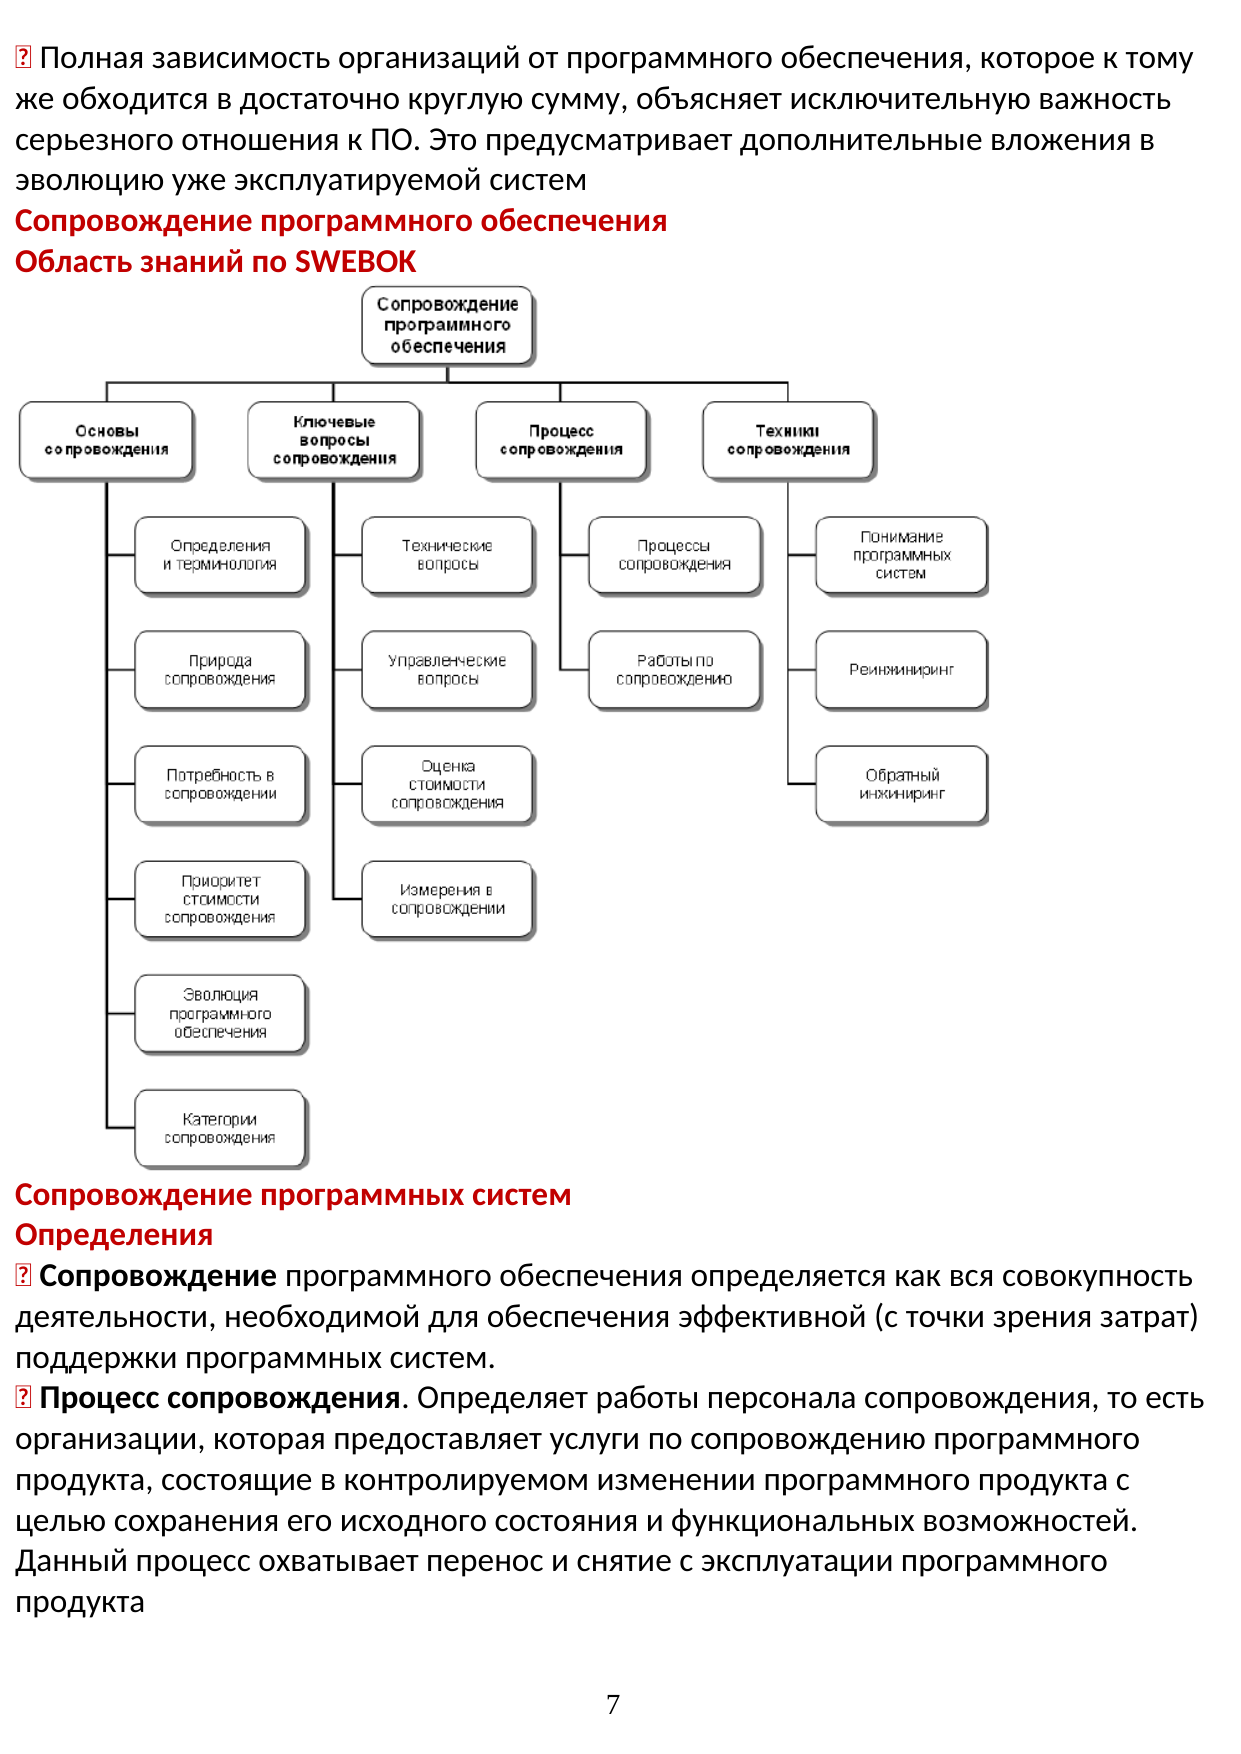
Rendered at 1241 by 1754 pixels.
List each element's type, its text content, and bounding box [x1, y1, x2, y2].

text Определения [15, 1213, 1211, 1254]
text  Полная зависимость организаций от программного обеспечения, которое к тому же обходится в достаточно круглую сумму, объясняет исключительную важность [15, 36, 1211, 118]
text  Процесс сопровождения. Определяет работы персонала сопровождения, то есть организации, которая предоставляет услуги по сопровождению программного продукта, состоящие в контролируемом изменении программного продукта с целью сохранения его исходного состояния и функциональных возможностей. Данный процесс охватывает перенос и снятие с эксплуатации программного продукта [15, 1376, 1211, 1621]
text серьезного отношения к ПО. Это предусматривает дополнительные вложения в эволюцию уже эксплуатируемой систем [15, 118, 1211, 199]
text  Сопровождение программного обеспечения определяется как вся совокупность деятельности, необходимой для обеспечения эффективной (с точки зрения затрат) поддержки программных систем. [15, 1254, 1211, 1376]
text Область знаний по SWEBOK [15, 240, 1211, 281]
text Сопровождение программных систем [15, 281, 1211, 1213]
text Сопровождение программного обеспечения [15, 199, 1211, 240]
